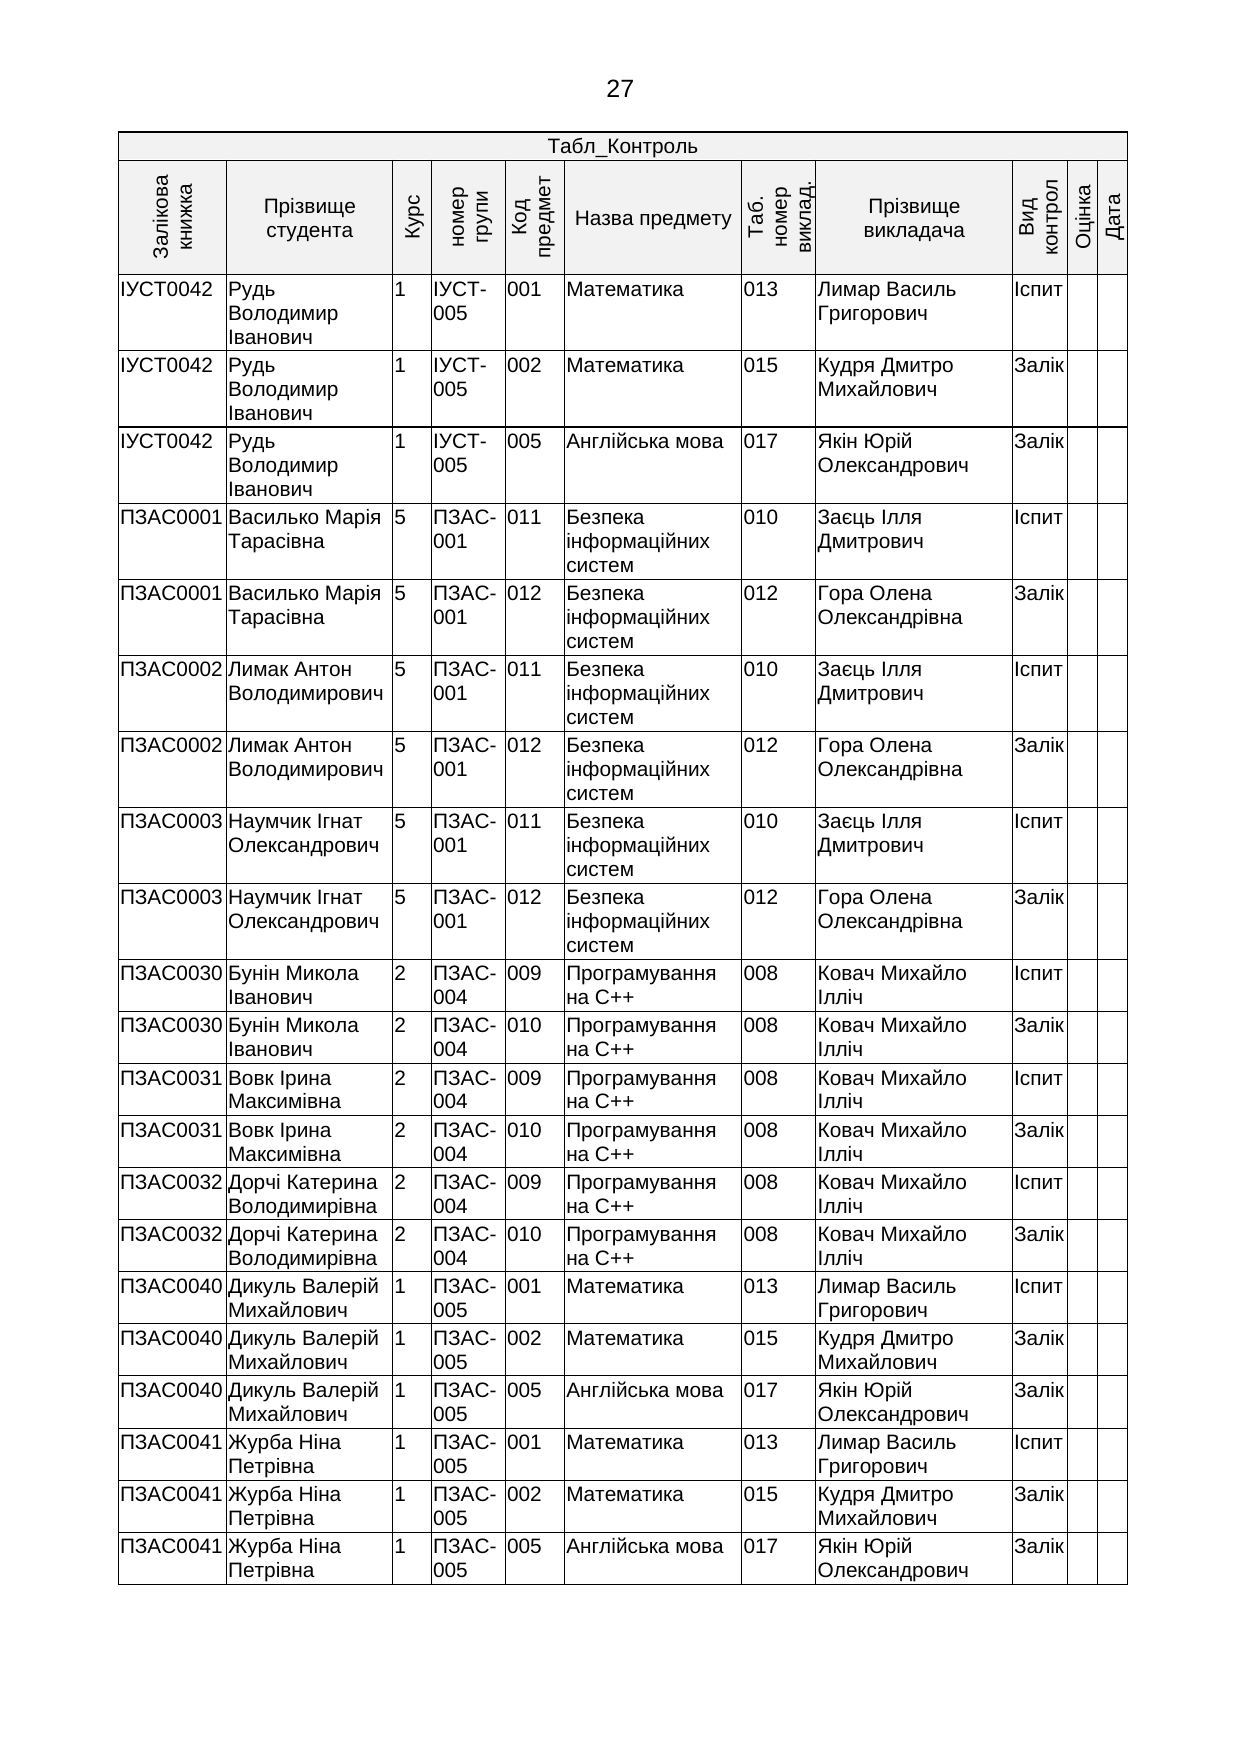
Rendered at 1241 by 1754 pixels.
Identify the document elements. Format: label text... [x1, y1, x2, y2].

table_cell Залік [1013, 1533, 1067, 1584]
table_cell ПЗАС-005 [432, 1324, 505, 1375]
table_cell 013 [742, 1429, 815, 1479]
table_cell 1 [393, 1429, 431, 1479]
table_cell ПЗАС-001 [432, 504, 505, 578]
table_cell 012 [506, 580, 564, 654]
table_cell ПЗАС-004 [432, 1220, 505, 1271]
table_cell Наумчик Ігнат Олександрович [227, 884, 392, 959]
table_cell ПЗАС0040 [119, 1324, 226, 1375]
table_cell ПЗАС0002 [119, 732, 226, 807]
table_cell ІУСТ0042 [119, 351, 226, 426]
table_cell [1068, 656, 1097, 731]
table_cell 5 [393, 884, 431, 959]
table_cell 002 [506, 1324, 564, 1375]
table_cell [1098, 351, 1127, 426]
table_cell Програмування на С++ [565, 960, 741, 1011]
table_cell Кудря Дмитро Михайлович [816, 351, 1012, 426]
table_cell номер групи [432, 161, 505, 274]
table_cell [1068, 428, 1097, 502]
table_cell Залік [1013, 580, 1067, 654]
table_cell ПЗАС0030 [119, 1012, 226, 1063]
table_cell Залік [1013, 1324, 1067, 1375]
table_cell Ковач Михайло Ілліч [816, 1168, 1012, 1219]
table_cell ПЗАС0032 [119, 1220, 226, 1271]
table_cell 5 [393, 580, 431, 654]
table_cell 1 [393, 1324, 431, 1375]
table_cell 011 [506, 656, 564, 731]
table_cell 017 [742, 1376, 815, 1427]
table_cell Ковач Михайло Ілліч [816, 1116, 1012, 1167]
table_cell Якін Юрій Олександрович [816, 1376, 1012, 1427]
table_cell [1098, 1429, 1127, 1479]
table_cell Іспит [1013, 960, 1067, 1011]
table_cell ПЗАС0040 [119, 1376, 226, 1427]
table_cell 008 [742, 1116, 815, 1167]
table_cell Іспит [1013, 1168, 1067, 1219]
table_cell Рудь Володимир Іванович [227, 428, 392, 502]
table_cell ПЗАС-004 [432, 1012, 505, 1063]
table_cell [1098, 1012, 1127, 1063]
table_cell 1 [393, 1481, 431, 1532]
table_cell [1068, 1272, 1097, 1323]
table_cell [1068, 504, 1097, 578]
table_cell ПЗАС0001 [119, 580, 226, 654]
table_cell Василько Марія Тарасівна [227, 504, 392, 578]
table_cell ІУСТ0042 [119, 275, 226, 350]
table_cell 011 [506, 504, 564, 578]
table_cell [1098, 428, 1127, 502]
table_cell 002 [506, 351, 564, 426]
table_cell Заєць Ілля Дмитрович [816, 656, 1012, 731]
table_cell [1098, 1272, 1127, 1323]
table_cell 008 [742, 1220, 815, 1271]
table_cell Залік [1013, 1116, 1067, 1167]
table_cell [1068, 1533, 1097, 1584]
table_cell Гора Олена Олександрівна [816, 732, 1012, 807]
table_cell 009 [506, 960, 564, 1011]
table_cell [1098, 1064, 1127, 1115]
table_cell ПЗАС-005 [432, 1429, 505, 1479]
table_cell ПЗАС-004 [432, 1116, 505, 1167]
table_cell Іспит [1013, 504, 1067, 578]
table_cell [1068, 1324, 1097, 1375]
table_cell Кудря Дмитро Михайлович [816, 1324, 1012, 1375]
table_cell Курс [393, 161, 431, 274]
table_cell Безпека інформаційних систем [565, 732, 741, 807]
table_cell Іспит [1013, 1064, 1067, 1115]
table_cell [1098, 580, 1127, 654]
table_cell 010 [506, 1116, 564, 1167]
table_cell 1 [393, 428, 431, 502]
table_cell Код предмету [506, 161, 564, 274]
table_cell [1068, 732, 1097, 807]
table_cell ПЗАС-004 [432, 1168, 505, 1219]
table_cell [1098, 732, 1127, 807]
table_cell Математика [565, 1481, 741, 1532]
table_cell ПЗАС0032 [119, 1168, 226, 1219]
table_cell 008 [742, 960, 815, 1011]
table_cell 2 [393, 1168, 431, 1219]
table_cell Вид контролю [1013, 161, 1067, 274]
table_cell 010 [506, 1012, 564, 1063]
table_cell Лимар Василь Григорович [816, 1429, 1012, 1479]
table_cell Лимар Василь Григорович [816, 275, 1012, 350]
table_cell [1098, 960, 1127, 1011]
table_cell ІУСТ0042 [119, 428, 226, 502]
table_cell ПЗАС-001 [432, 732, 505, 807]
table_cell Математика [565, 351, 741, 426]
table_cell Дорчі Катерина Володимирівна [227, 1168, 392, 1219]
table_cell Іспит [1013, 275, 1067, 350]
table_cell [1098, 1376, 1127, 1427]
table_cell Ковач Михайло Ілліч [816, 1064, 1012, 1115]
table_cell Іспит [1013, 1429, 1067, 1479]
table_cell 002 [506, 1481, 564, 1532]
table_cell Лимак Антон Володимирович [227, 656, 392, 731]
table_cell 009 [506, 1064, 564, 1115]
table_cell 008 [742, 1012, 815, 1063]
table_cell Програмування на С++ [565, 1012, 741, 1063]
table_cell Залік [1013, 1012, 1067, 1063]
table_cell [1068, 351, 1097, 426]
table_cell 012 [742, 732, 815, 807]
table_cell ПЗАС-001 [432, 884, 505, 959]
table_cell 2 [393, 1220, 431, 1271]
table_cell Програмування на С++ [565, 1116, 741, 1167]
table_cell [1098, 1220, 1127, 1271]
table_cell 012 [742, 580, 815, 654]
table_cell Залік [1013, 1220, 1067, 1271]
table_cell Заєць Ілля Дмитрович [816, 808, 1012, 883]
table_cell 015 [742, 1324, 815, 1375]
table_cell [1098, 275, 1127, 350]
table_cell [1098, 656, 1127, 731]
table_cell 001 [506, 1429, 564, 1479]
table_cell ПЗАС0041 [119, 1429, 226, 1479]
table_cell 010 [742, 808, 815, 883]
table_cell Бунін Микола Іванович [227, 1012, 392, 1063]
table_cell 2 [393, 1064, 431, 1115]
table_cell Математика [565, 1272, 741, 1323]
table_cell ІУСТ-005 [432, 351, 505, 426]
table_cell [1068, 1116, 1097, 1167]
table_cell 1 [393, 1533, 431, 1584]
table_cell 010 [742, 504, 815, 578]
table_cell ПЗАС0030 [119, 960, 226, 1011]
table_cell 1 [393, 1376, 431, 1427]
table_cell Якін Юрій Олександрович [816, 428, 1012, 502]
table_cell [1098, 808, 1127, 883]
table_cell 001 [506, 275, 564, 350]
table_cell Прізвище студента [227, 161, 392, 274]
table_cell 2 [393, 960, 431, 1011]
table_cell ПЗАС-001 [432, 580, 505, 654]
table_cell Програмування на С++ [565, 1168, 741, 1219]
table_cell [1068, 1429, 1097, 1479]
table_cell 1 [393, 1272, 431, 1323]
table_cell Бунін Микола Іванович [227, 960, 392, 1011]
table_cell ПЗАС-005 [432, 1272, 505, 1323]
table_cell Залік [1013, 1376, 1067, 1427]
table_cell Безпека інформаційних систем [565, 808, 741, 883]
table_cell 5 [393, 656, 431, 731]
table_cell 012 [506, 884, 564, 959]
table_cell ПЗАС-001 [432, 656, 505, 731]
table_cell [1068, 580, 1097, 654]
table_cell Гора Олена Олександрівна [816, 580, 1012, 654]
table_cell Іспит [1013, 1272, 1067, 1323]
table_cell [1098, 1533, 1127, 1584]
table_cell Дорчі Катерина Володимирівна [227, 1220, 392, 1271]
table_cell 005 [506, 1533, 564, 1584]
table_cell 005 [506, 1376, 564, 1427]
table_cell 015 [742, 351, 815, 426]
table_cell Програмування на С++ [565, 1220, 741, 1271]
table_cell Залік [1013, 732, 1067, 807]
table_cell ПЗАС-005 [432, 1481, 505, 1532]
table_cell ПЗАС-005 [432, 1533, 505, 1584]
table_cell Гора Олена Олександрівна [816, 884, 1012, 959]
table_cell 005 [506, 428, 564, 502]
table_cell Журба Ніна Петрівна [227, 1429, 392, 1479]
table_cell Ковач Михайло Ілліч [816, 1012, 1012, 1063]
table_cell ПЗАС0040 [119, 1272, 226, 1323]
table_cell Кудря Дмитро Михайлович [816, 1481, 1012, 1532]
table_cell Ковач Михайло Ілліч [816, 1220, 1012, 1271]
table_cell 008 [742, 1168, 815, 1219]
table_cell Прізвище викладача [816, 161, 1012, 274]
table_cell Дата [1098, 161, 1127, 274]
table_cell ПЗАС-001 [432, 808, 505, 883]
table_cell Дикуль Валерій Михайлович [227, 1272, 392, 1323]
table_cell 009 [506, 1168, 564, 1219]
table_cell Якін Юрій Олександрович [816, 1533, 1012, 1584]
table_cell Англійська мова [565, 1376, 741, 1427]
table_cell 012 [742, 884, 815, 959]
table_cell Математика [565, 1429, 741, 1479]
table_cell 2 [393, 1012, 431, 1063]
table_cell [1068, 1064, 1097, 1115]
table_cell [1098, 1116, 1127, 1167]
table_cell ПЗАС-005 [432, 1376, 505, 1427]
table_cell [1098, 884, 1127, 959]
table_cell ПЗАС0031 [119, 1116, 226, 1167]
table_cell Математика [565, 1324, 741, 1375]
table_cell Англійська мова [565, 1533, 741, 1584]
table_cell Англійська мова [565, 428, 741, 502]
table_cell Рудь Володимир Іванович [227, 275, 392, 350]
table_cell ПЗАС0003 [119, 884, 226, 959]
table_cell [1068, 1481, 1097, 1532]
table_cell 012 [506, 732, 564, 807]
table_cell [1068, 1376, 1097, 1427]
table_cell 013 [742, 275, 815, 350]
table_header Табл_Контроль [119, 133, 1127, 159]
table_cell Лимак Антон Володимирович [227, 732, 392, 807]
table_cell Програмування на С++ [565, 1064, 741, 1115]
table_cell Залік [1013, 351, 1067, 426]
table_cell ПЗАС0002 [119, 656, 226, 731]
table_cell ПЗАС-004 [432, 960, 505, 1011]
table_cell [1068, 960, 1097, 1011]
table_cell Безпека інформаційних систем [565, 884, 741, 959]
table_cell Журба Ніна Петрівна [227, 1533, 392, 1584]
table_cell [1098, 504, 1127, 578]
table_cell Ковач Михайло Ілліч [816, 960, 1012, 1011]
table_cell 010 [742, 656, 815, 731]
table_cell Лимар Василь Григорович [816, 1272, 1012, 1323]
table_cell ПЗАС0031 [119, 1064, 226, 1115]
table_cell Залік [1013, 884, 1067, 959]
table_cell 5 [393, 504, 431, 578]
table_cell ПЗАС-004 [432, 1064, 505, 1115]
table_cell Іспит [1013, 656, 1067, 731]
table_cell 013 [742, 1272, 815, 1323]
table_cell [1068, 1220, 1097, 1271]
table_cell 011 [506, 808, 564, 883]
table_cell Василько Марія Тарасівна [227, 580, 392, 654]
table_cell 5 [393, 808, 431, 883]
table_cell Безпека інформаційних систем [565, 656, 741, 731]
table_cell [1098, 1168, 1127, 1219]
table_cell Оцінка [1068, 161, 1097, 274]
table_cell 2 [393, 1116, 431, 1167]
table_cell [1098, 1481, 1127, 1532]
table_cell ПЗАС0003 [119, 808, 226, 883]
table_cell Безпека інформаційних систем [565, 580, 741, 654]
table_cell Заєць Ілля Дмитрович [816, 504, 1012, 578]
table_cell 1 [393, 275, 431, 350]
table_cell ІУСТ-005 [432, 428, 505, 502]
table_cell Залік [1013, 428, 1067, 502]
table_cell Наумчик Ігнат Олександрович [227, 808, 392, 883]
table_cell [1068, 808, 1097, 883]
table_cell 1 [393, 351, 431, 426]
table_cell Дикуль Валерій Михайлович [227, 1376, 392, 1427]
table_cell Іспит [1013, 808, 1067, 883]
table_cell ІУСТ-005 [432, 275, 505, 350]
table_cell 001 [506, 1272, 564, 1323]
table_cell ПЗАС0041 [119, 1481, 226, 1532]
table_cell Журба Ніна Петрівна [227, 1481, 392, 1532]
table_cell Назва предмету [565, 161, 741, 274]
table_cell Вовк Ірина Максимівна [227, 1064, 392, 1115]
table_cell Математика [565, 275, 741, 350]
table_cell [1068, 1168, 1097, 1219]
table_cell Таб. номер виклад. [742, 161, 815, 274]
table_cell [1068, 275, 1097, 350]
table_cell ПЗАС0041 [119, 1533, 226, 1584]
table_cell 015 [742, 1481, 815, 1532]
table_cell ПЗАС0001 [119, 504, 226, 578]
table_cell 008 [742, 1064, 815, 1115]
table_cell Рудь Володимир Іванович [227, 351, 392, 426]
table_cell Вовк Ірина Максимівна [227, 1116, 392, 1167]
table_cell [1068, 1012, 1097, 1063]
table_cell Безпека інформаційних систем [565, 504, 741, 578]
table_cell 017 [742, 428, 815, 502]
table_cell 017 [742, 1533, 815, 1584]
table_cell Залікова книжка [119, 161, 226, 274]
table_cell Дикуль Валерій Михайлович [227, 1324, 392, 1375]
table_cell [1098, 1324, 1127, 1375]
table_cell Залік [1013, 1481, 1067, 1532]
table_cell 5 [393, 732, 431, 807]
table_cell 010 [506, 1220, 564, 1271]
table_cell [1068, 884, 1097, 959]
